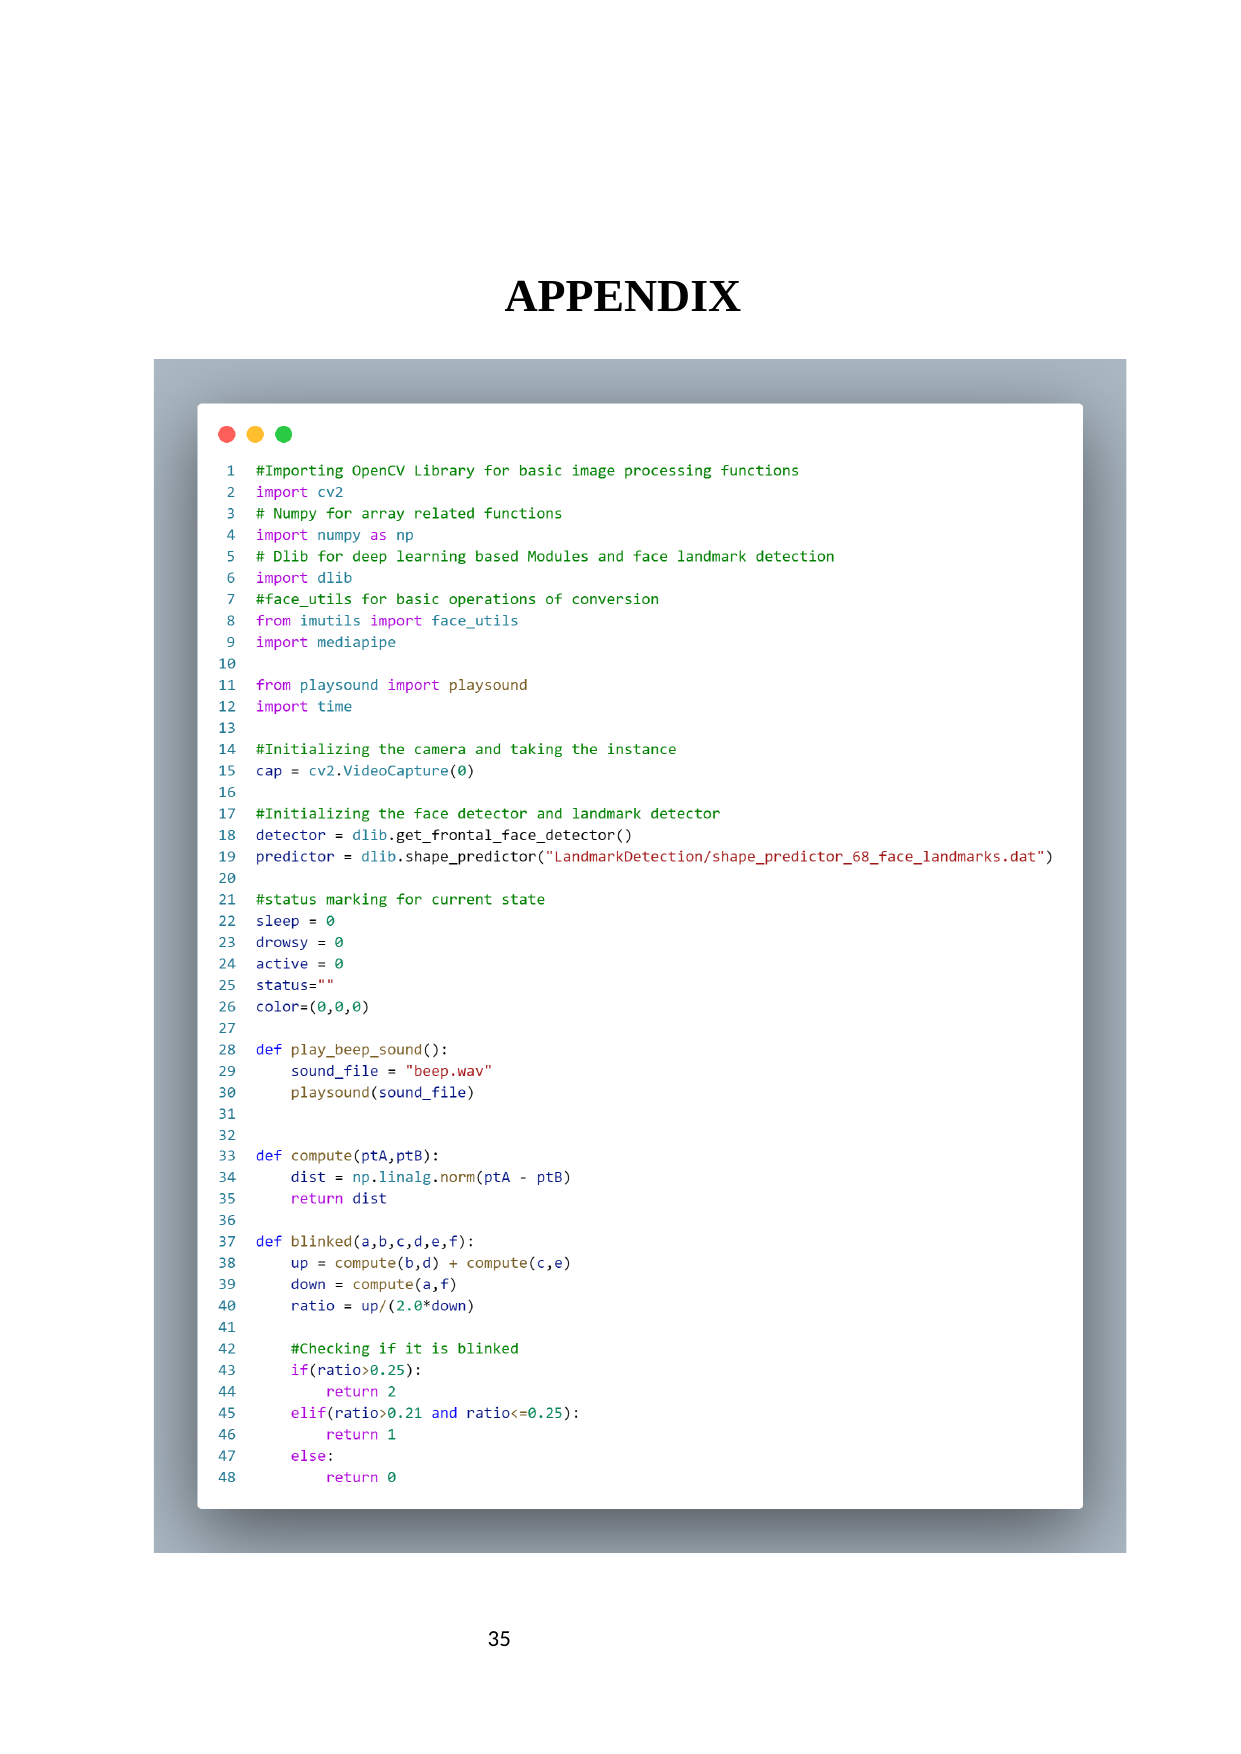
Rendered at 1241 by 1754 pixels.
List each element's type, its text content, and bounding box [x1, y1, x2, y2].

text APPENDIX [120, 269, 1125, 321]
picture [153, 359, 1127, 1553]
